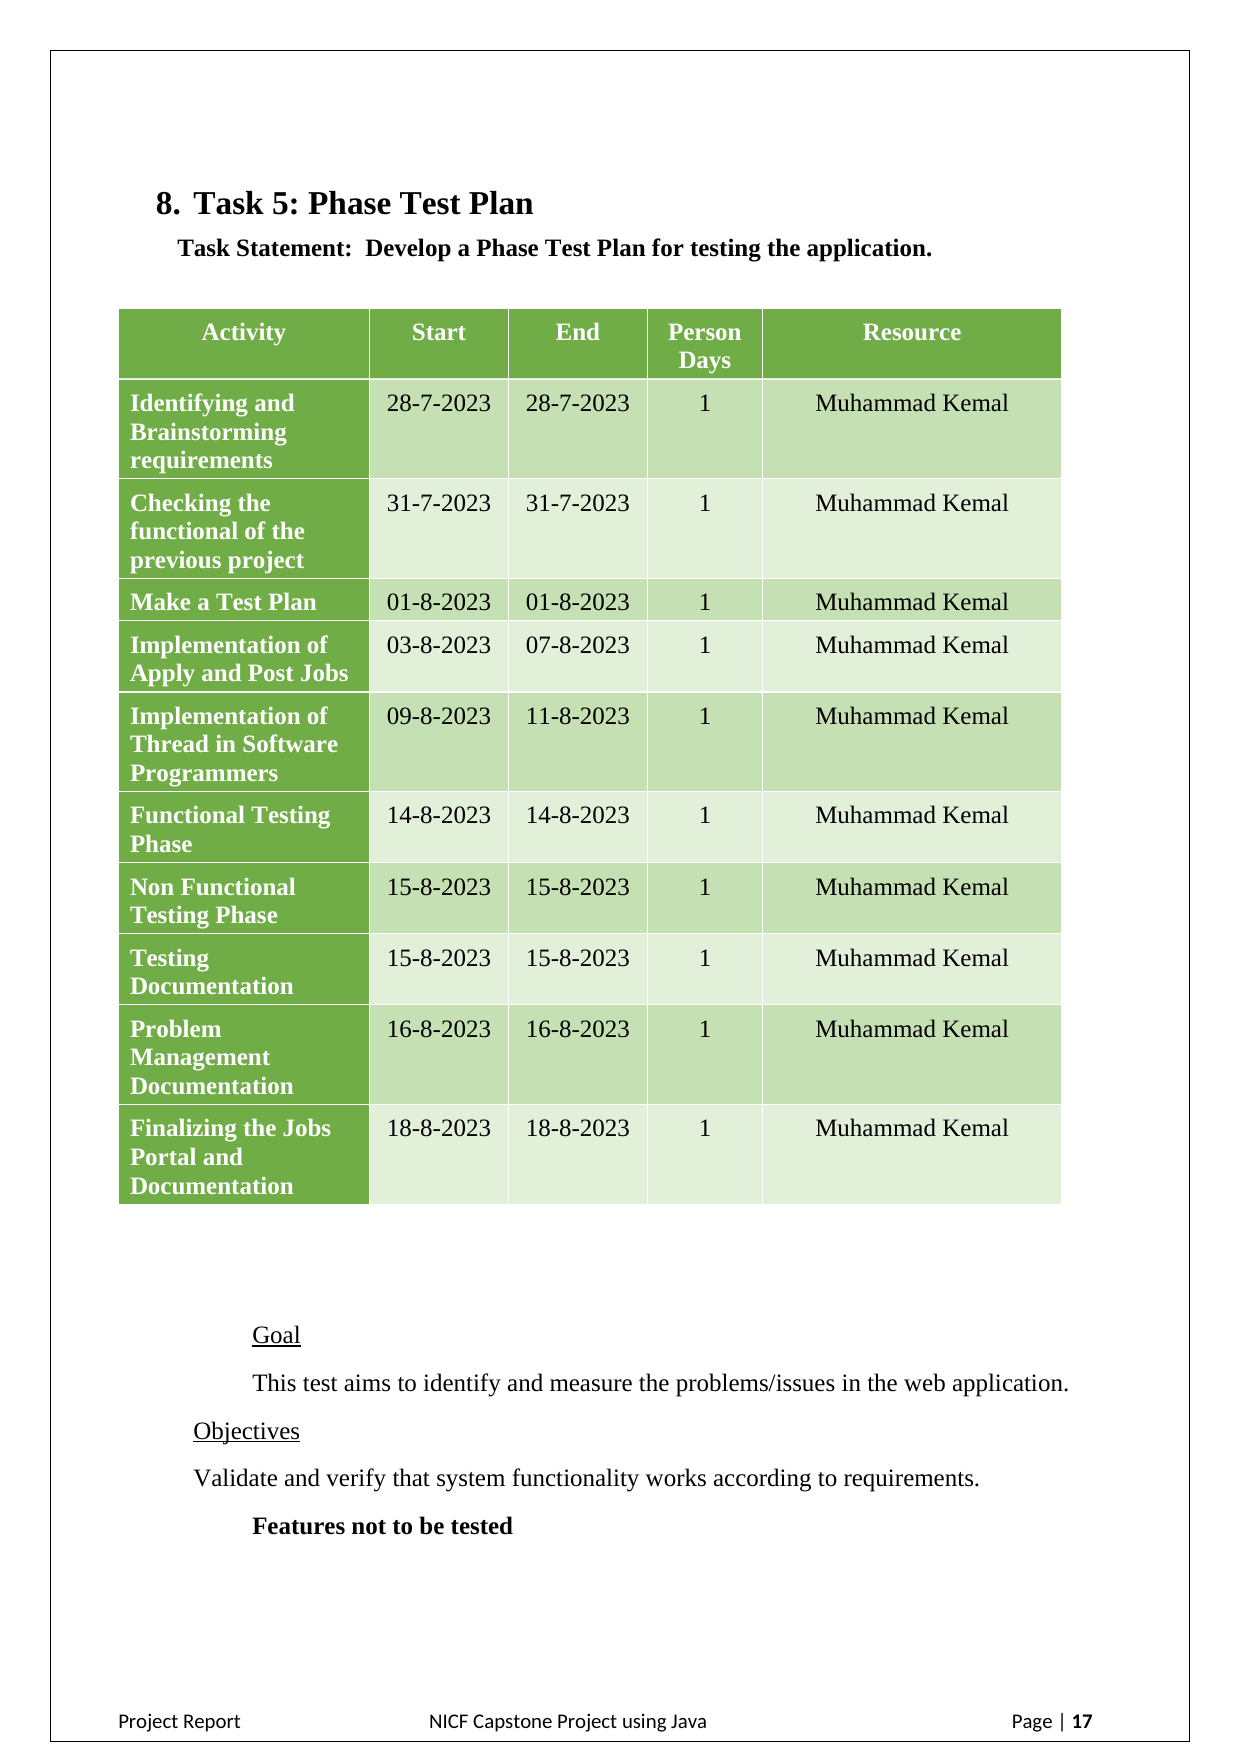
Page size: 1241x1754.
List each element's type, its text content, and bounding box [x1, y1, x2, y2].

table_cell 16-8-2023 [370, 1005, 508, 1104]
table_cell Testing Documentation [119, 934, 369, 1004]
table_cell 03-8-2023 [370, 621, 508, 691]
table_cell Implementation of Thread in Software Programmers [119, 693, 369, 791]
table_cell 15-8-2023 [509, 863, 647, 933]
table_cell 1 [648, 479, 762, 578]
table_cell Muhammad Kemal [763, 579, 1061, 620]
table_cell Checking the functional of the previous project [119, 479, 369, 578]
table_cell Muhammad Kemal [763, 693, 1061, 791]
table_cell 1 [648, 380, 762, 478]
table_header Activity [119, 309, 369, 378]
table_cell 1 [648, 1105, 762, 1204]
table_cell 1 [648, 1005, 762, 1104]
table_cell 1 [648, 934, 762, 1004]
table_cell 31-7-2023 [509, 479, 647, 578]
table_header Start [370, 309, 508, 378]
table_cell Muhammad Kemal [763, 1005, 1061, 1104]
text Features not to be tested [177, 1511, 1122, 1540]
table_cell Implementation of Apply and Post Jobs [119, 621, 369, 691]
table_cell 16-8-2023 [509, 1005, 647, 1104]
table_cell 07-8-2023 [509, 621, 647, 691]
table_cell 01-8-2023 [370, 579, 508, 620]
table_cell 18-8-2023 [509, 1105, 647, 1204]
text Task Statement: Develop a Phase Test Plan for testing the application. [177, 233, 1122, 262]
text Objectives [118, 1416, 1122, 1444]
table_cell 15-8-2023 [370, 863, 508, 933]
table_cell Identifying and Brainstorming requirements [119, 380, 369, 478]
table_cell Problem Management Documentation [119, 1005, 369, 1104]
table_cell Muhammad Kemal [763, 380, 1061, 478]
table_cell 1 [648, 579, 762, 620]
table_cell Muhammad Kemal [763, 479, 1061, 578]
table_cell Muhammad Kemal [763, 1105, 1061, 1204]
table_cell 15-8-2023 [370, 934, 508, 1004]
table_header Person Days [648, 309, 762, 378]
table_cell Muhammad Kemal [763, 863, 1061, 933]
table_cell Muhammad Kemal [763, 934, 1061, 1004]
table_cell 1 [648, 693, 762, 791]
table_cell 1 [648, 621, 762, 691]
table_header End [509, 309, 647, 378]
table_cell 09-8-2023 [370, 693, 508, 791]
table_cell 14-8-2023 [370, 792, 508, 862]
table_cell Non Functional Testing Phase [119, 863, 369, 933]
table_cell Functional Testing Phase [119, 792, 369, 862]
table_cell 28-7-2023 [509, 380, 647, 478]
table_cell 01-8-2023 [509, 579, 647, 620]
table_cell 14-8-2023 [509, 792, 647, 862]
table_cell 15-8-2023 [509, 934, 647, 1004]
table_cell 28-7-2023 [370, 380, 508, 478]
table_cell 1 [648, 863, 762, 933]
table_cell Finalizing the Jobs Portal and Documentation [119, 1105, 369, 1204]
table_cell 1 [648, 792, 762, 862]
table_cell Muhammad Kemal [763, 792, 1061, 862]
table_cell 11-8-2023 [509, 693, 647, 791]
table_cell 18-8-2023 [370, 1105, 508, 1204]
table_header Resource [763, 309, 1061, 378]
table_cell Make a Test Plan [119, 579, 369, 620]
table_cell 31-7-2023 [370, 479, 508, 578]
text This test aims to identify and measure the problems/issues in the web application. [177, 1368, 1122, 1397]
text Validate and verify that system functionality works according to requirements. [118, 1463, 1122, 1492]
subtitle Task 5: Phase Test Plan [156, 184, 1122, 222]
table_cell Muhammad Kemal [763, 621, 1061, 691]
text Goal [177, 1320, 1122, 1349]
